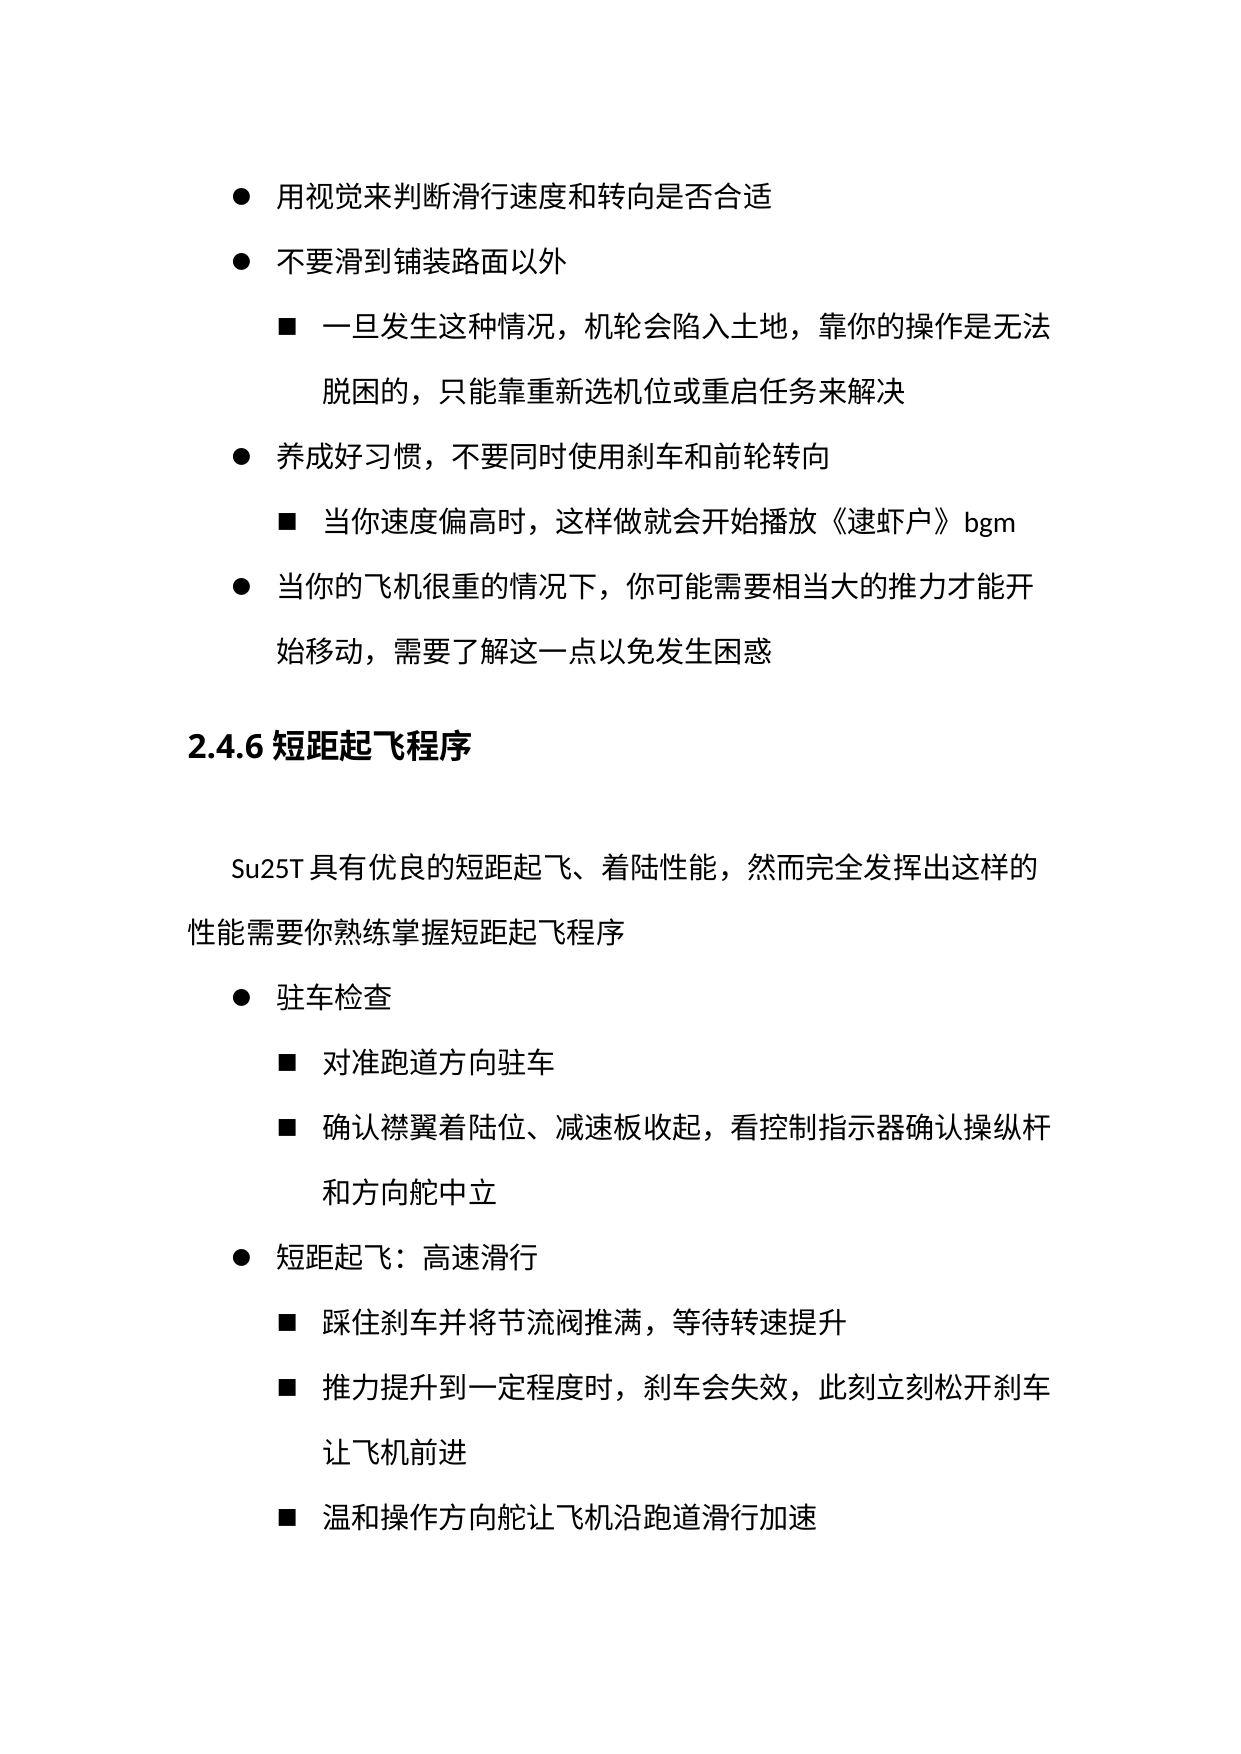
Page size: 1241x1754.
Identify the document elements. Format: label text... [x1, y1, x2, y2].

list 当你的飞机很重的情况下，你可能需要相当大的推力才能开始移动，需要了解这一点以免发生困惑 [230, 552, 1053, 682]
list 温和操作方向舵让飞机沿跑道滑行加速 [276, 1483, 1053, 1548]
list 推力提升到一定程度时，刹车会失效，此刻立刻松开刹车让飞机前进 [276, 1353, 1053, 1483]
list 短距起飞：高速滑行 [230, 1223, 1053, 1288]
list 不要滑到铺装路面以外 [230, 227, 1053, 292]
subtitle 2.4.6 短距起飞程序 [187, 711, 1053, 776]
list 当你速度偏高时，这样做就会开始播放《逮虾户》bgm [276, 487, 1053, 552]
list 用视觉来判断滑行速度和转向是否合适 [230, 162, 1053, 227]
list 养成好习惯，不要同时使用刹车和前轮转向 [230, 422, 1053, 487]
list 驻车检查 [230, 963, 1053, 1028]
list 对准跑道方向驻车 [276, 1028, 1053, 1093]
list 踩住刹车并将节流阀推满，等待转速提升 [276, 1288, 1053, 1353]
list 一旦发生这种情况，机轮会陷入土地，靠你的操作是无法脱困的，只能靠重新选机位或重启任务来解决 [276, 292, 1053, 422]
list 确认襟翼着陆位、减速板收起，看控制指示器确认操纵杆和方向舵中立 [276, 1093, 1053, 1223]
text Su25T具有优良的短距起飞、着陆性能，然而完全发挥出这样的性能需要你熟练掌握短距起飞程序 [187, 833, 1053, 963]
